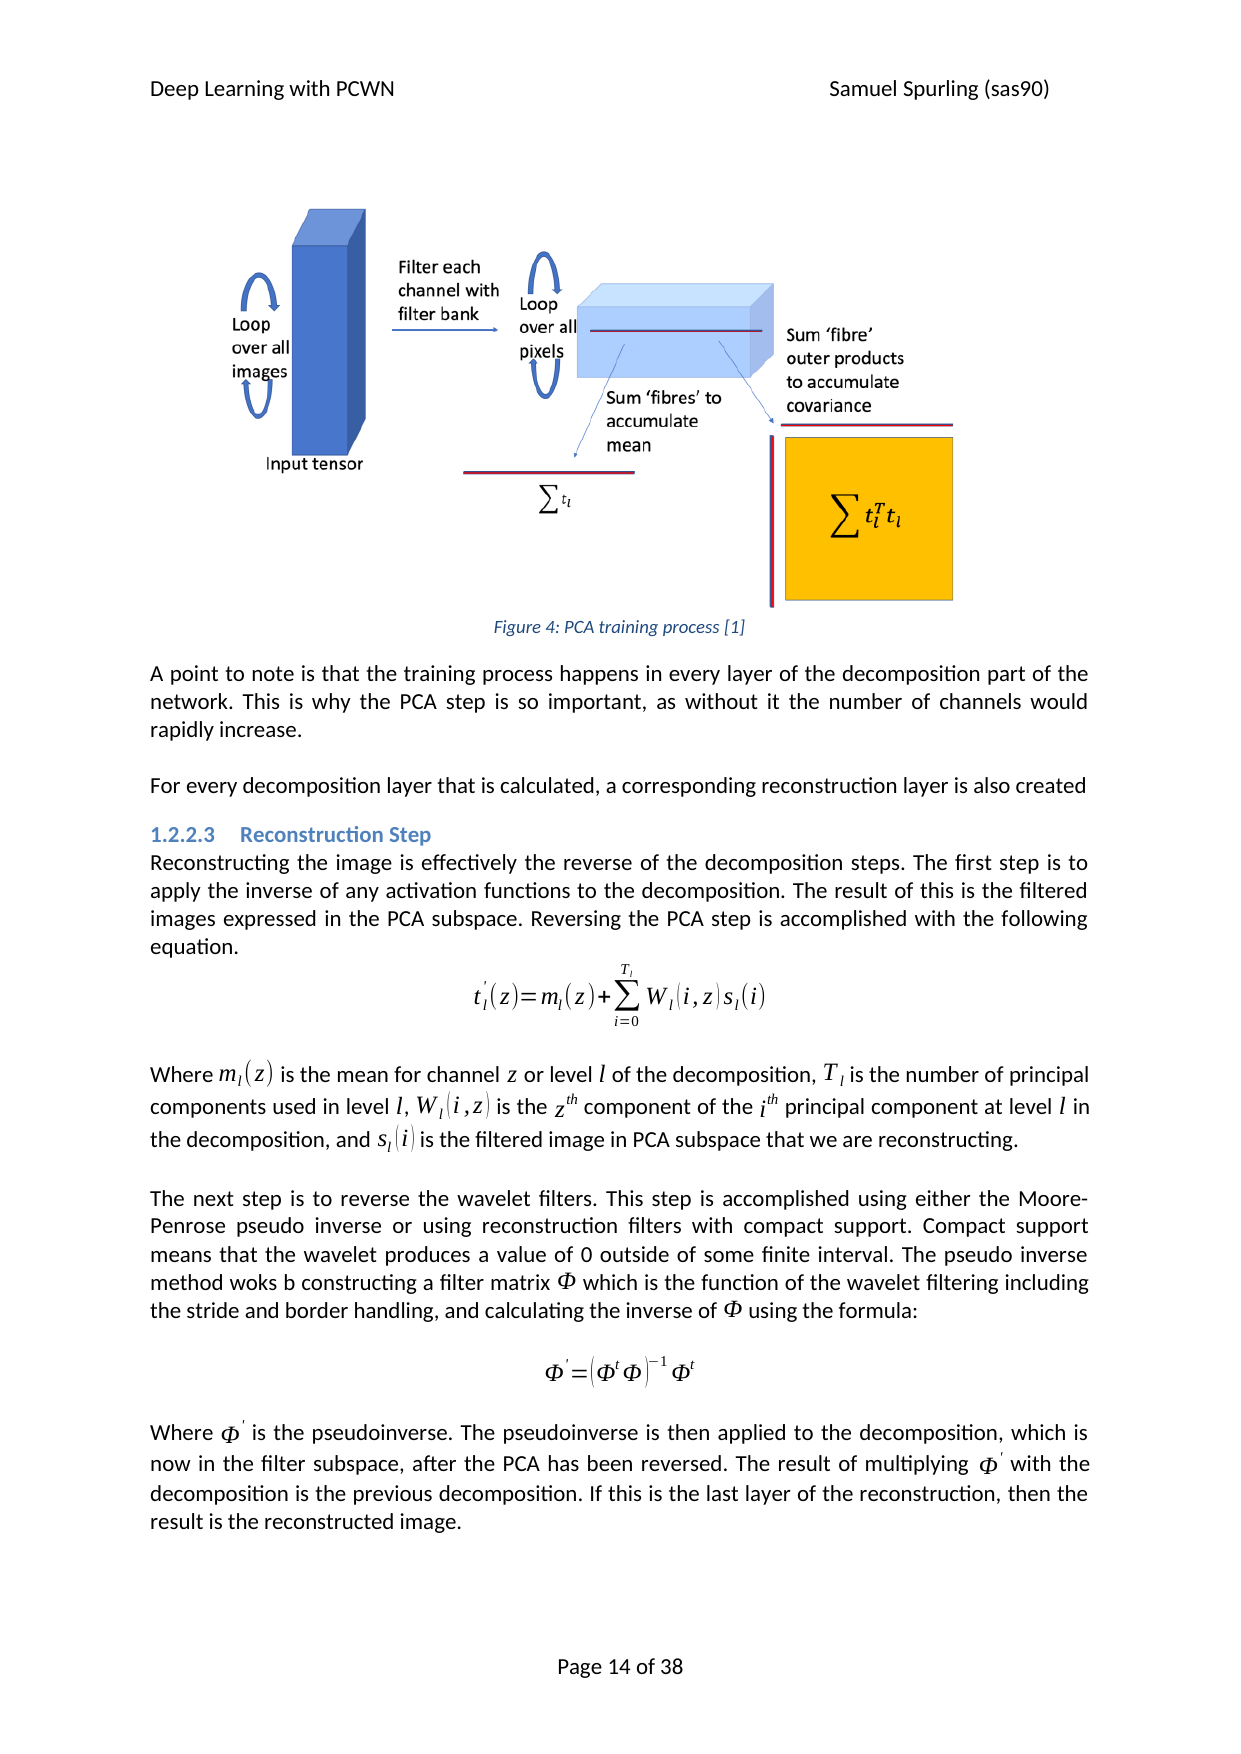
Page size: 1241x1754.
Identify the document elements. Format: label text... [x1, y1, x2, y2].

text Figure 4: PCA training process [150, 616, 1090, 639]
text Reconstructing the image is effectively the reverse of the decomposition steps. The first step is to apply the inverse of any activation functions to the decomposition. The result of this is the filtered images expressed in the PCA subspace. Reversing the PCA step is accomplished with the following equation. [150, 848, 1090, 961]
text Where is the pseudoinverse. The pseudoinverse is then applied to the decomposition, which is now in the filter subspace, after the PCA has been reversed. The result of multiplying with the decomposition is the previous decomposition. If this is the last layer of the reconstruction, then the result is the reconstructed image. [150, 1417, 1090, 1535]
text For every decomposition layer that is calculated, a corresponding reconstruction layer is also created [150, 772, 1090, 799]
text The next step is to reverse the wavelet filters. This step is accomplished using either the Moore-Penrose pseudo inverse or using reconstruction filters with compact support. Compact support means that the wavelet produces a value of 0 outside of some finite interval. The pseudo inverse method woks b constructing a filter matrix which is the function of the wavelet filtering including the stride and border handling, and calculating the inverse of using the formula: [150, 1184, 1090, 1324]
subtitle Reconstruction Step [150, 820, 1090, 848]
text A point to note is that the training process happens in every layer of the decomposition part of the network. This is why the PCA step is so important, as without it the number of channels would rapidly increase. [150, 659, 1090, 743]
picture [150, 150, 1060, 616]
text Where is the mean for channel or level of the decomposition, is the number of principal components used in level , is the component of the principal component at level in the decomposition, and is the filtered image in PCA subspace that we are reconstructing. [150, 1058, 1090, 1156]
